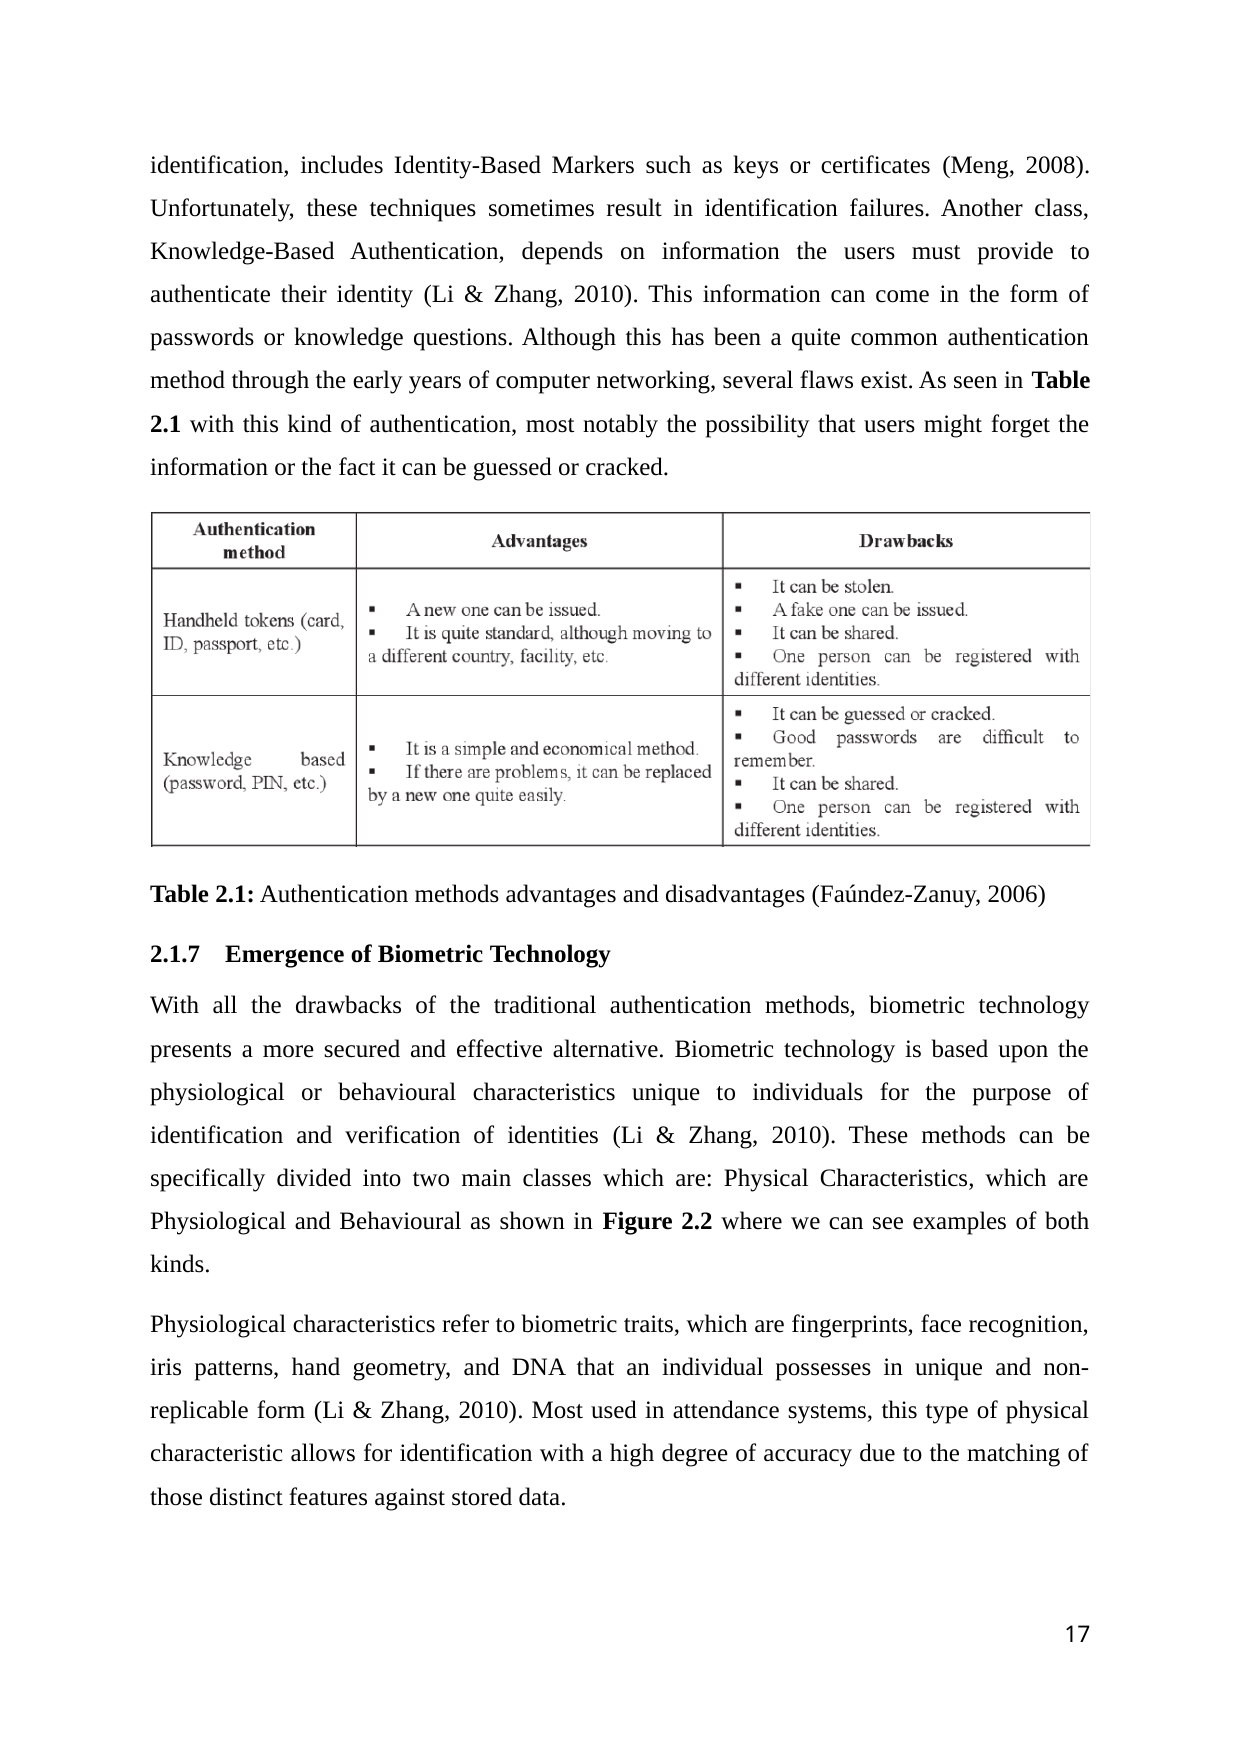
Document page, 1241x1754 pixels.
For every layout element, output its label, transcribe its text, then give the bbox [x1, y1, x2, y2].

picture [150, 511, 1091, 847]
text Physiological characteristics refer to biometric traits, which are fingerprints, face recognition, iris patterns, hand geometry, and DNA that an individual possesses in unique and non-replicable form . Most used in attendance systems, this type of physical characteristic allows for identification with a high degree of accuracy due to the matching of those distinct features against stored data. [150, 1309, 1090, 1510]
subtitle Emergence of Biometric Technology [150, 939, 1090, 968]
text Table 2.1: Authentication methods advantages and disadvantages [150, 879, 1090, 908]
text With all the drawbacks of the traditional authentication methods, biometric technology presents a more secured and effective alternative. Biometric technology is based upon the physiological or behavioural characteristics unique to individuals for the purpose of identification and verification of identities . These methods can be specifically divided into two main classes which are: Physical Characteristics, which are Physiological and Behavioural as shown in Figure 2.2 where we can see examples of both kinds. [150, 991, 1090, 1278]
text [150, 150, 1090, 481]
